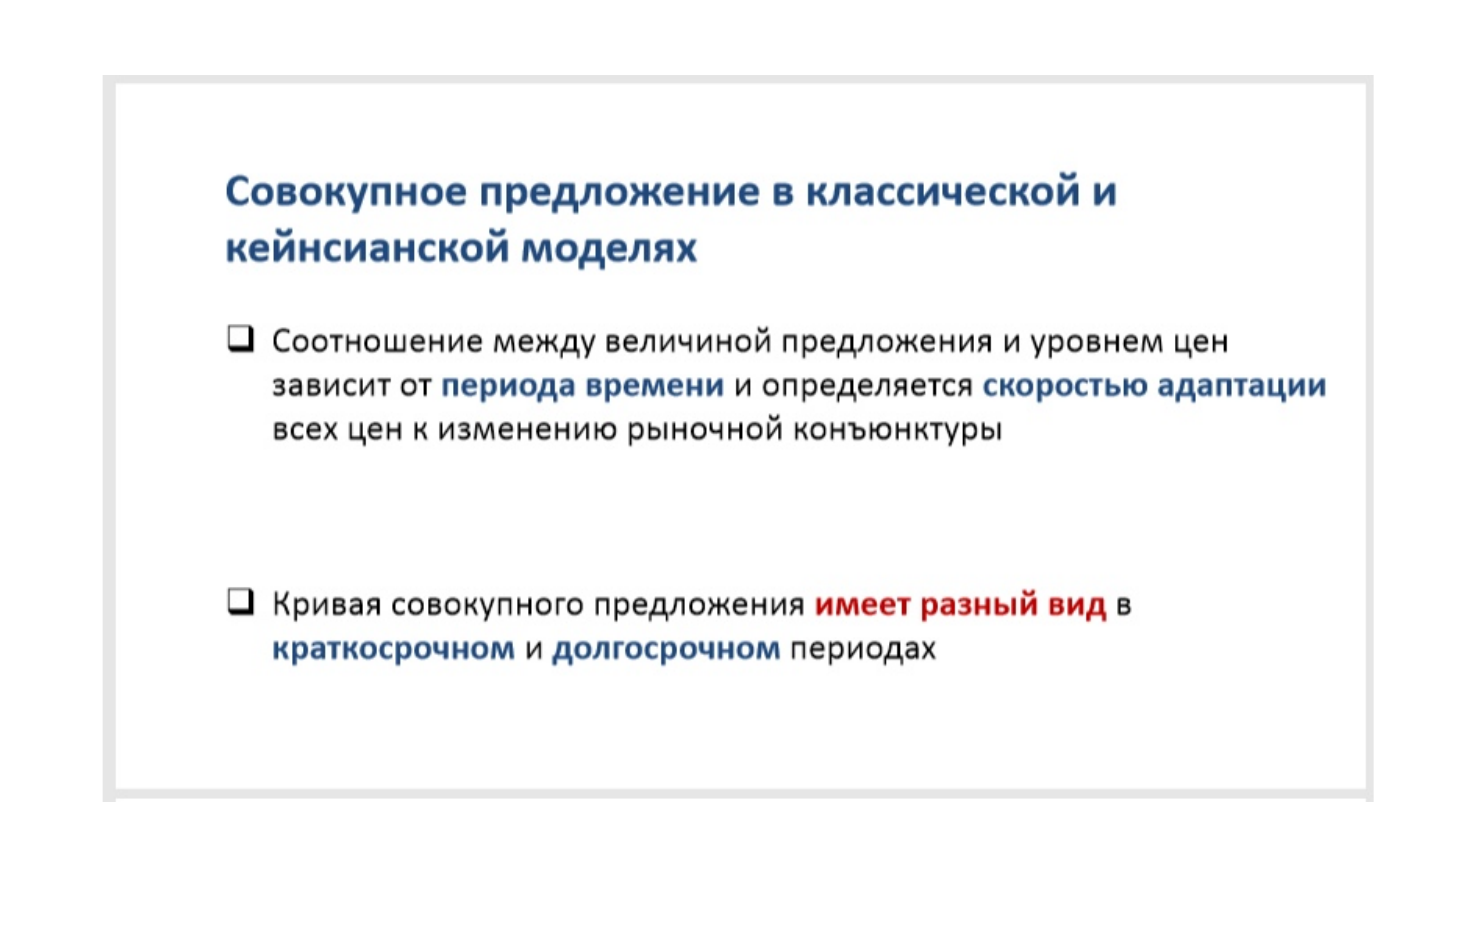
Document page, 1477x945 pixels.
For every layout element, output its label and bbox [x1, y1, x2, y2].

picture [102, 75, 1374, 802]
